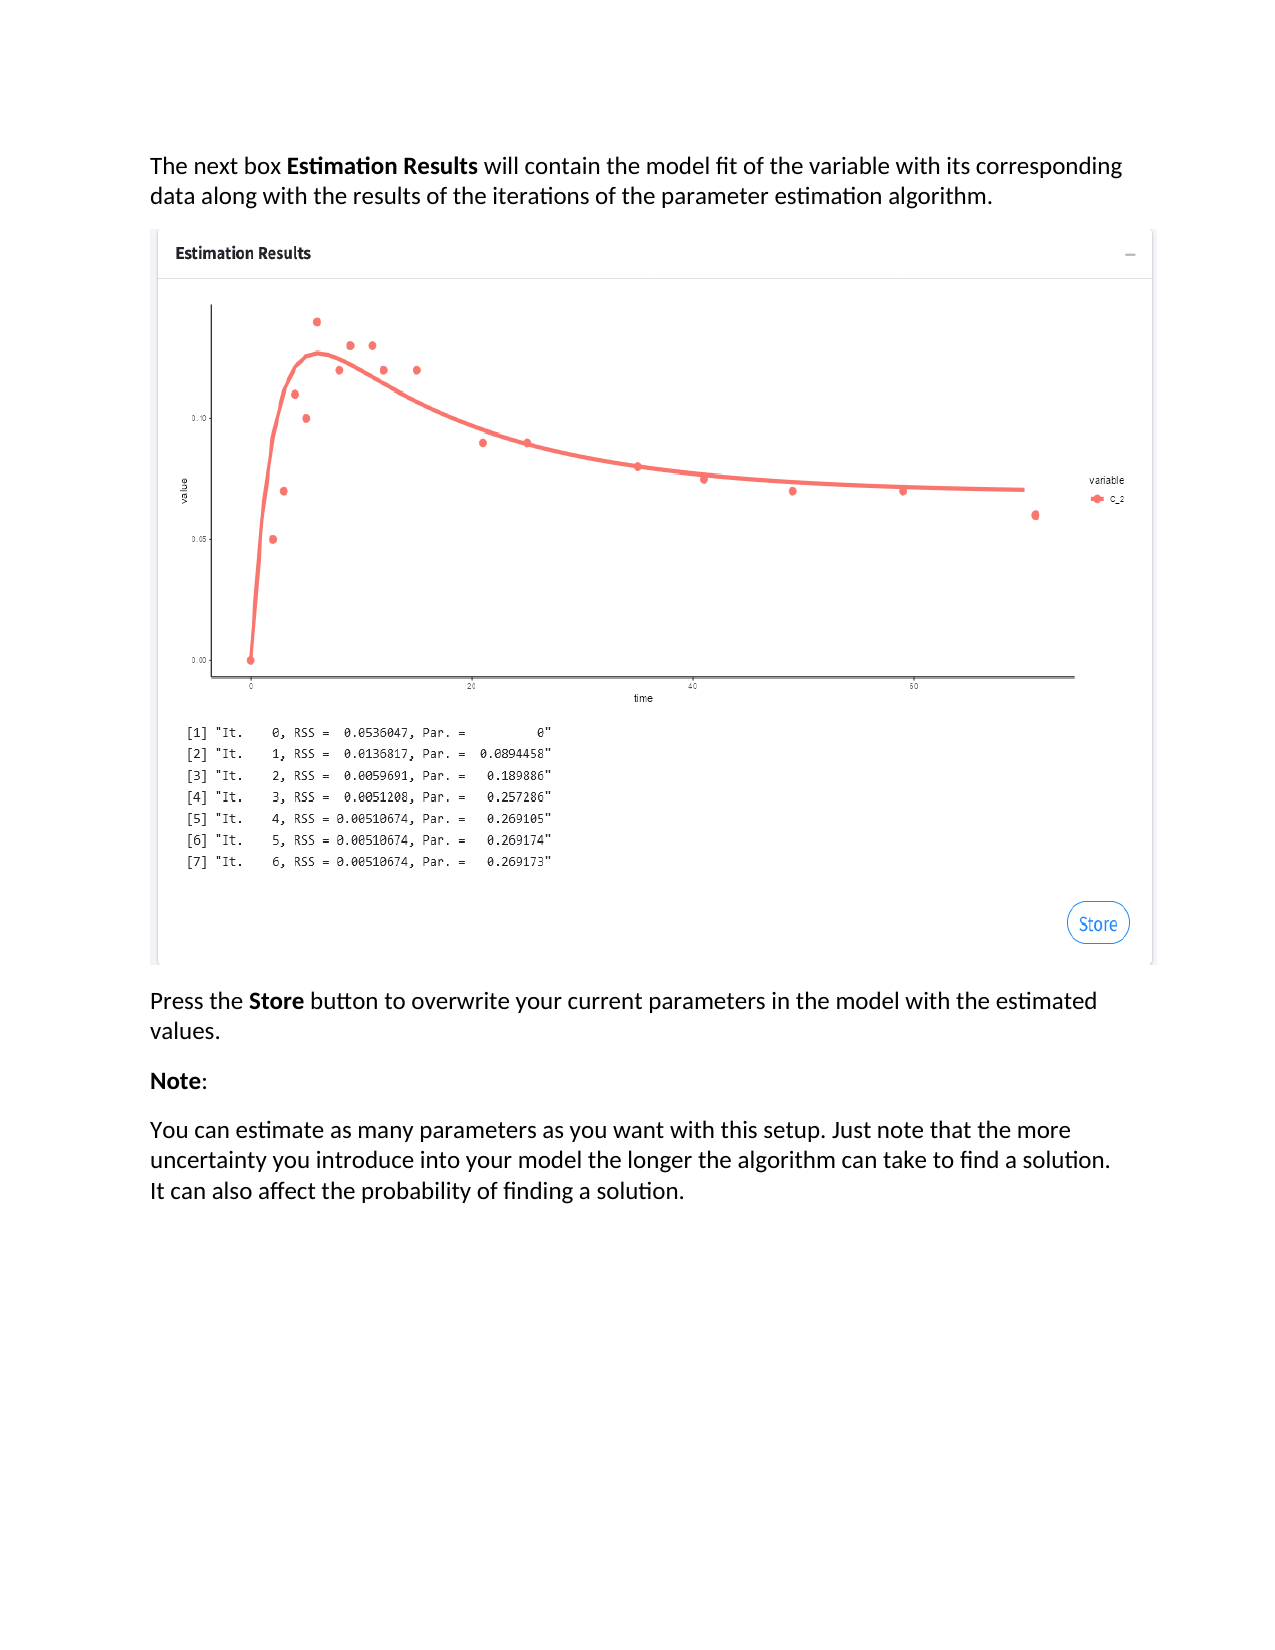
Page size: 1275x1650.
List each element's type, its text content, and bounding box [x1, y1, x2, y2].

picture [150, 229, 1158, 965]
text You can estimate as many parameters as you want with this setup. Just note that the more uncertainty you introduce into your model the longer the algorithm can take to find a solution. It can also affect the probability of finding a solution. [150, 1114, 1125, 1206]
text The next box Estimation Results will contain the model fit of the variable with its corresponding data along with the results of the iterations of the parameter estimation algorithm. [150, 150, 1125, 211]
text Note: [150, 1065, 1125, 1095]
text Press the Store button to overwrite your current parameters in the model with the estimated values. [150, 985, 1125, 1046]
